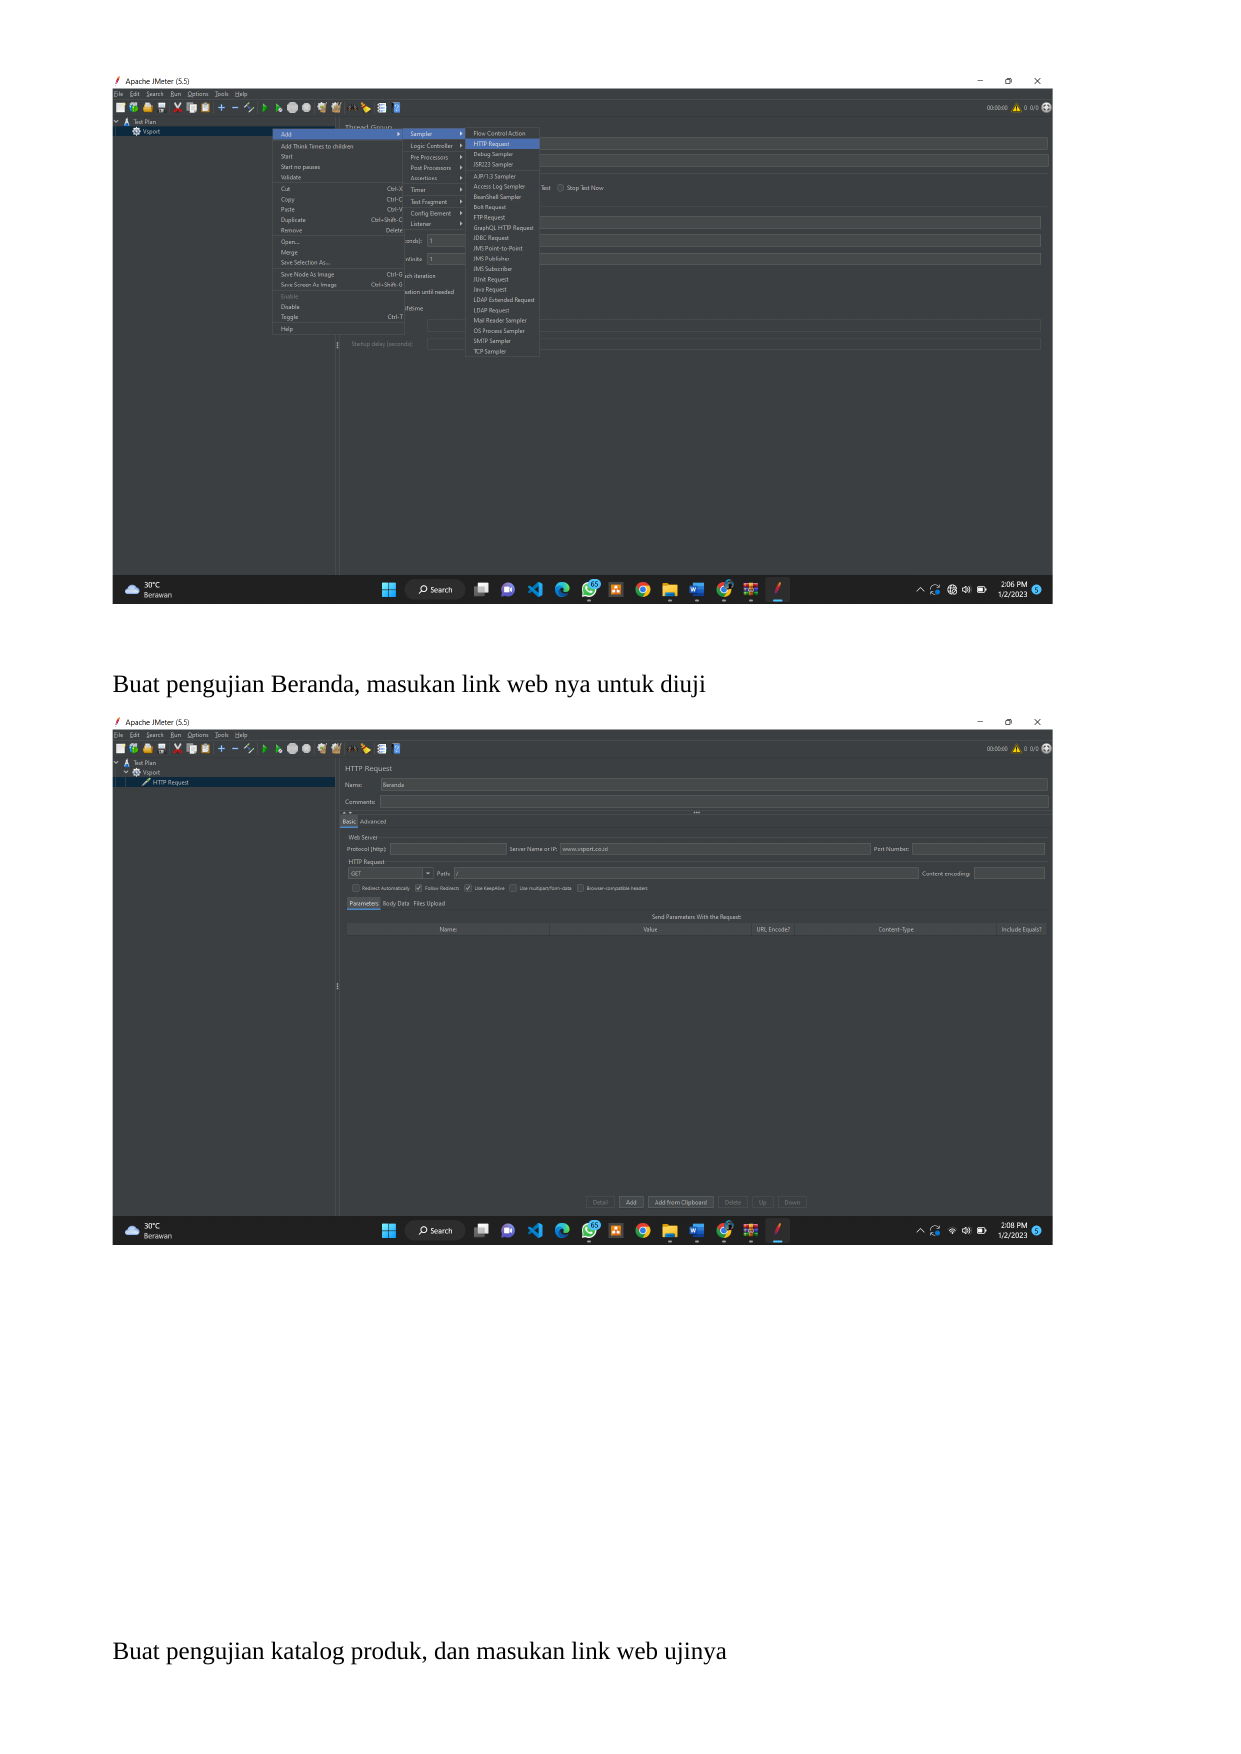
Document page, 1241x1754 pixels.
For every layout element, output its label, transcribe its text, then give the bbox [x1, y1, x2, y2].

picture [112, 75, 1053, 604]
text Buat pengujian Beranda, masukan link web nya untuk diuji [112, 669, 1165, 697]
picture [112, 715, 1053, 1245]
text Buat pengujian katalog produk, dan masukan link web ujinya [112, 1636, 1165, 1665]
